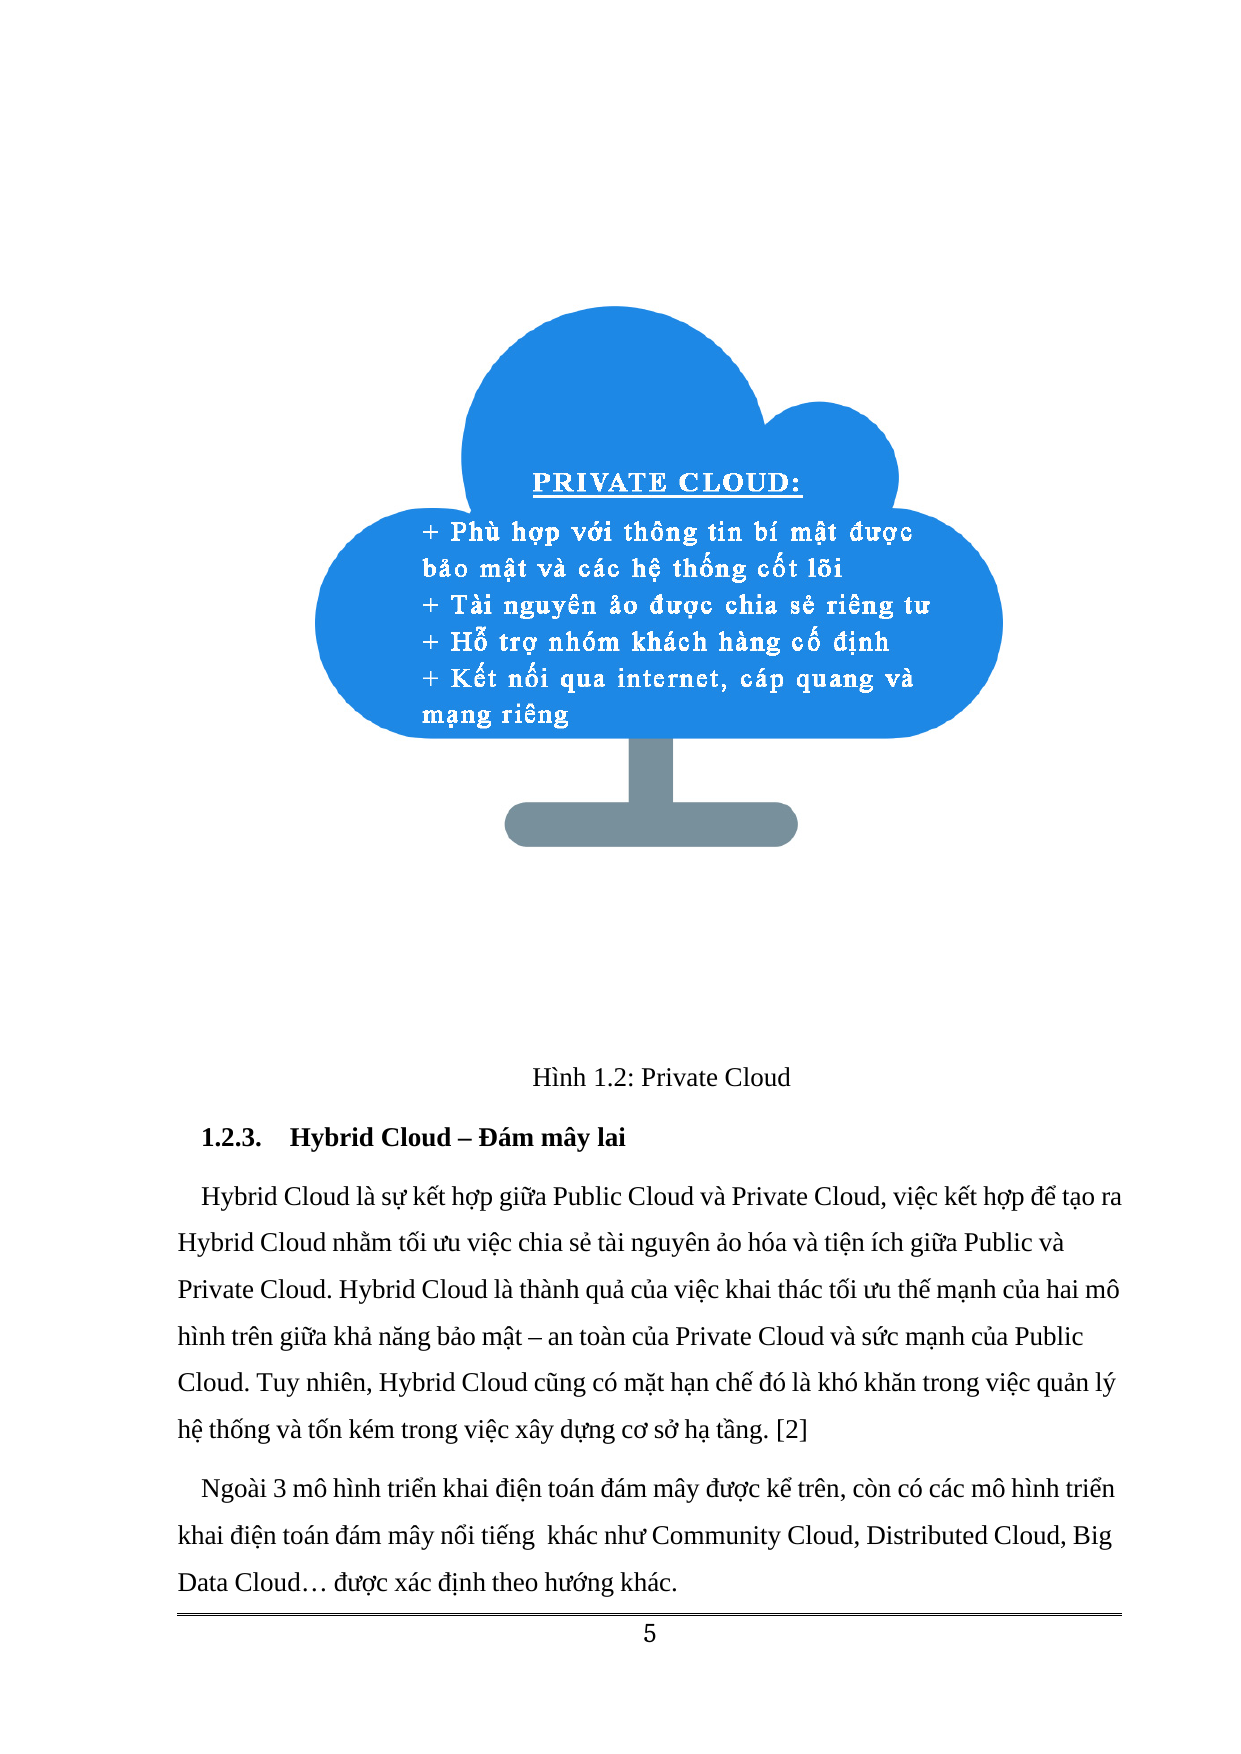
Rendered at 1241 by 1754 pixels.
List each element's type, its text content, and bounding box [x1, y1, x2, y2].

subtitle Hybrid Cloud – Đám mây lai [201, 1121, 1122, 1152]
text Ngoài 3 mô hình triển khai điện toán đám mây được kể trên, còn có các mô hình triển khai điện toán đám mây nổi tiếng khác như Community Cloud, Distributed Cloud, Big Data Cloud… được xác định theo hướng khác. [177, 1472, 1122, 1597]
picture [200, 118, 1117, 1034]
text Hình 1.2: Private Cloud [177, 1061, 1122, 1093]
text Hybrid Cloud là sự kết hợp giữa Public Cloud và Private Cloud, việc kết hợp để tạo ra Hybrid Cloud nhằm tối ưu việc chia sẻ tài nguyên ảo hóa và tiện ích giữa Public và Private Cloud. Hybrid Cloud là thành quả của việc khai thác tối ưu thế mạnh của hai mô hình trên giữa khả năng bảo mật – an toàn của Private Cloud và sức mạnh của Public Cloud. Tuy nhiên, Hybrid Cloud cũng có mặt hạn chế đó là khó khăn trong việc quản lý hệ thống và tốn kém trong việc xây dựng cơ sở hạ tầng. [177, 1180, 1122, 1444]
